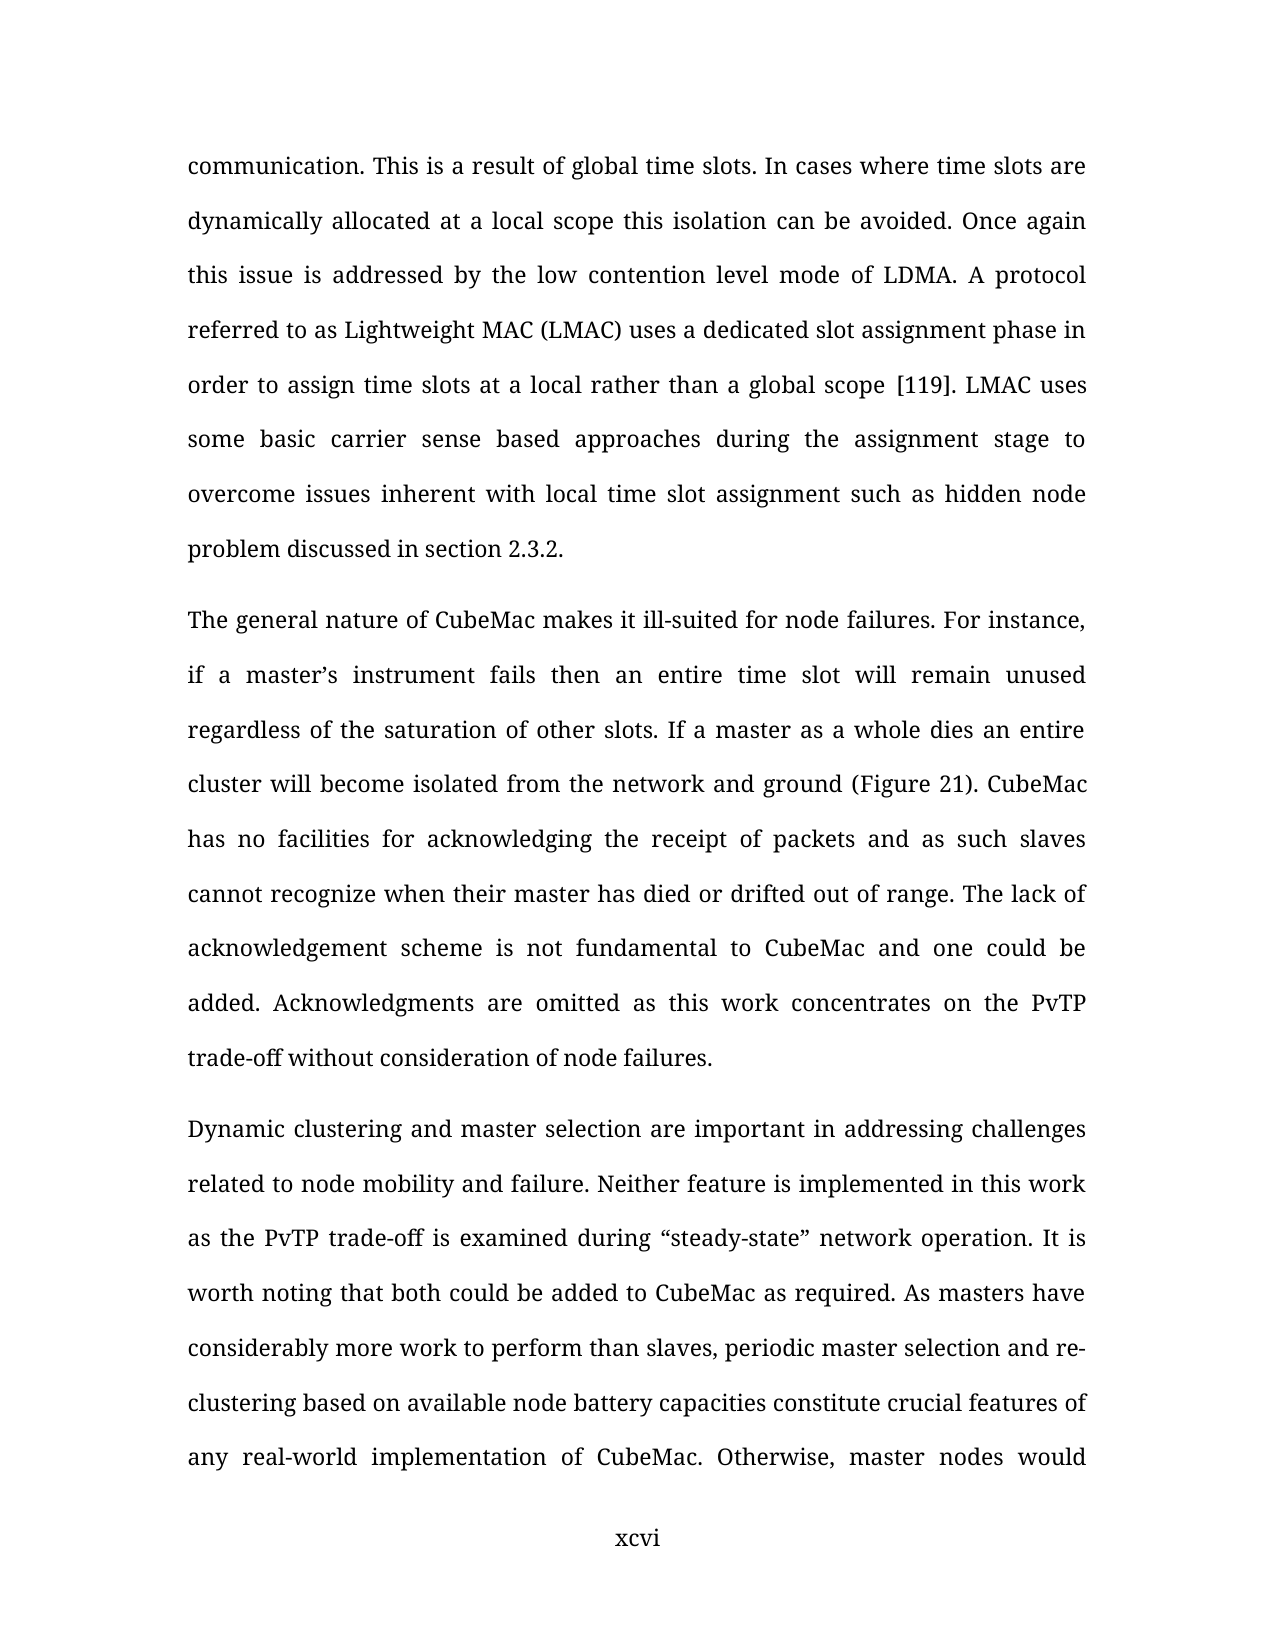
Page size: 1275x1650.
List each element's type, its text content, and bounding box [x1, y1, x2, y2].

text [187, 1113, 1087, 1472]
text The general nature of CubeMac makes it ill-suited for node failures. For instance, if a master’s instrument fails then an entire time slot will remain unused regardless of the saturation of other slots. If a master as a whole dies an entire cluster will become isolated from the network and ground (Figure 21). CubeMac has no facilities for acknowledging the receipt of packets and as such slaves cannot recognize when their master has died or drifted out of range. The lack of acknowledgement scheme is not fundamental to CubeMac and one could be added. Acknowledgments are omitted as this work concentrates on the PvTP trade-off without consideration of node failures. [187, 604, 1087, 1073]
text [187, 150, 1087, 564]
